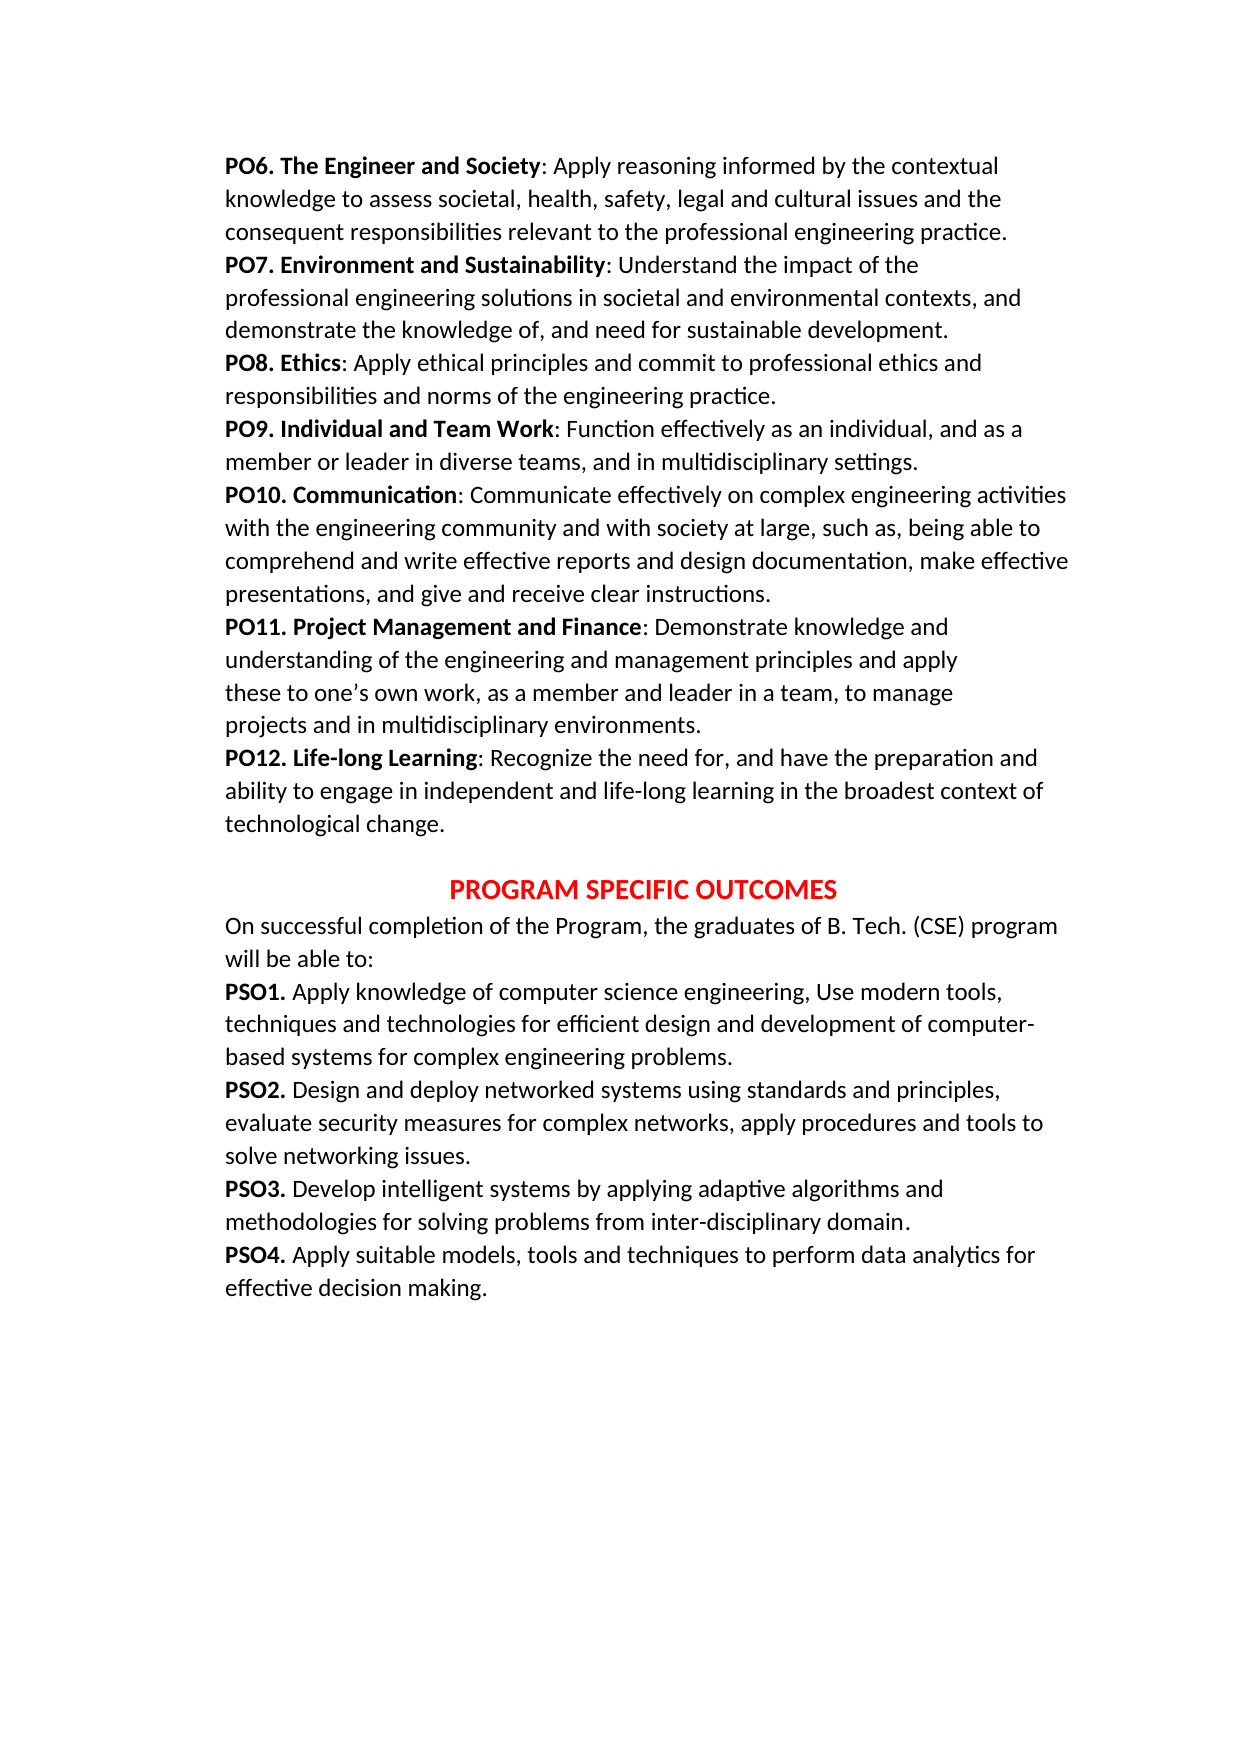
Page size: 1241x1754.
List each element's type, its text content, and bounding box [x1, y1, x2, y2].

list PO12. Life-long Learning: Recognize the need for, and have the preparation and ability to engage in independent and life-long learning in the broadest context of technological change. [225, 742, 1090, 839]
list understanding of the engineering and management principles and apply [225, 644, 1090, 674]
list PSO4. Apply suitable models, tools and techniques to perform data analytics for effective decision making. [225, 1239, 1090, 1302]
list these to one’s own work, as a member and leader in a team, to manage [225, 677, 1090, 707]
list PO11. Project Management and Finance: Demonstrate knowledge and [225, 611, 1090, 641]
list PO9. Individual and Team Work: Function effectively as an individual, and as a member or leader in diverse teams, and in multidisciplinary settings. [225, 413, 1090, 477]
list PO10. Communication: Communicate effectively on complex engineering activities with the engineering community and with society at large, such as, being able to comprehend and write effective reports and design documentation, make effective presentations, and give and receive clear instructions. [225, 479, 1090, 608]
list professional engineering solutions in societal and environmental contexts, and demonstrate the knowledge of, and need for sustainable development. [225, 282, 1090, 345]
list PO8. Ethics: Apply ethical principles and commit to professional ethics and responsibilities and norms of the engineering practice. [225, 347, 1090, 411]
list On successful completion of the Program, the graduates of B. Tech. (CSE) program will be able to: [225, 910, 1090, 973]
list PO7. Environment and Sustainability: Understand the impact of the [225, 249, 1090, 279]
list methodologies for solving problems from inter-disciplinary domain. [225, 1206, 1090, 1237]
list PSO2. Design and deploy networked systems using standards and principles, evaluate security measures for complex networks, apply procedures and tools to solve networking issues. [225, 1074, 1090, 1171]
list PSO3. Develop intelligent systems by applying adaptive algorithms and [225, 1173, 1090, 1204]
list PO6. The Engineer and Society: Apply reasoning informed by the contextual knowledge to assess societal, health, safety, legal and cultural issues and the consequent responsibilities relevant to the professional engineering practice. [225, 150, 1090, 246]
list projects and in multidisciplinary environments. [225, 709, 1090, 740]
list PROGRAM SPECIFIC OUTCOMES [225, 871, 1090, 907]
list PSO1. Apply knowledge of computer science engineering, Use modern tools, techniques and technologies for efficient design and development of computer-based systems for complex engineering problems. [225, 976, 1090, 1072]
